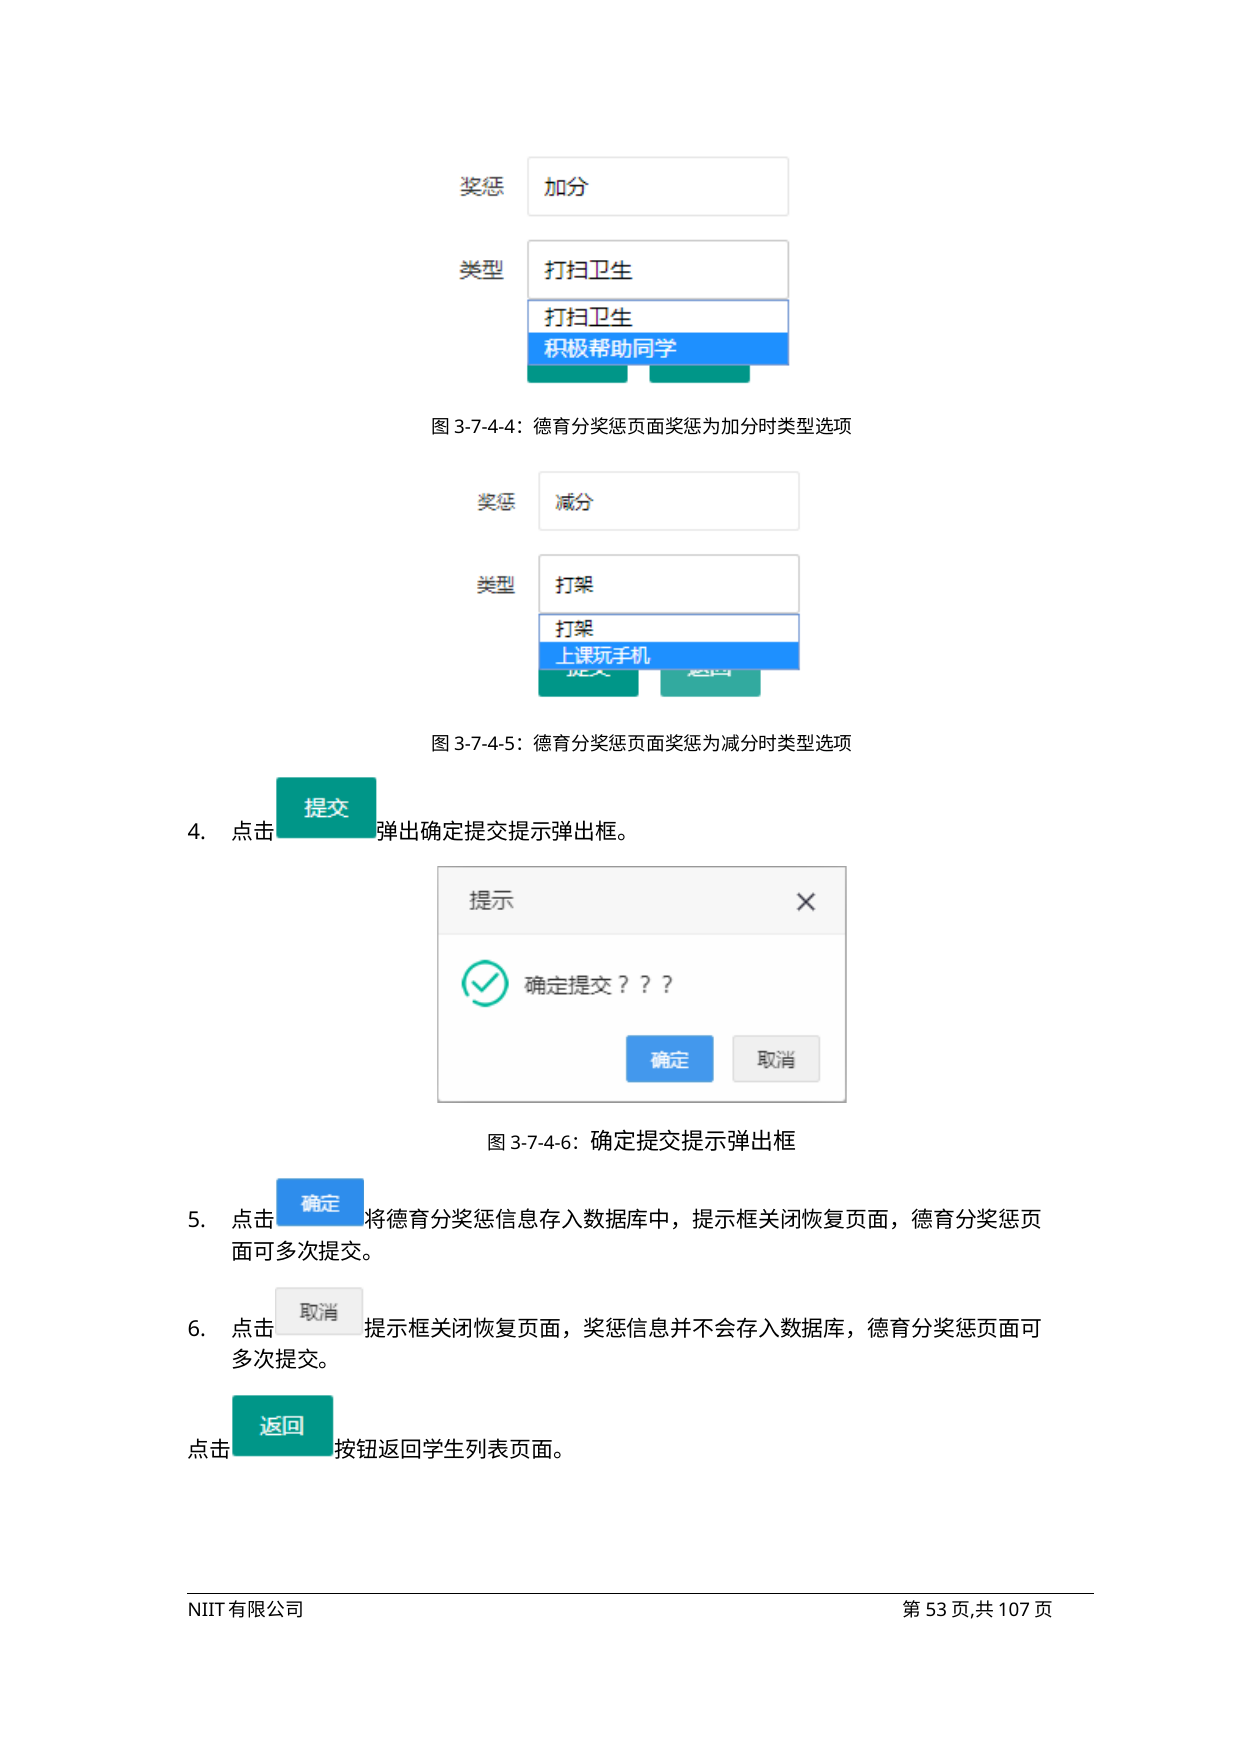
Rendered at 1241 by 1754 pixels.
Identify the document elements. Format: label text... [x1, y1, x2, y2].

list 点击弹出确定提交提示弹出框。 [187, 777, 1053, 846]
list 图3-7-4-6：确定提交提示弹出框 [231, 1123, 1053, 1156]
list 点击将德育分奖惩信息存入数据库中，提示框关闭恢复页面，德育分奖惩页面可多次提交。 [187, 1177, 1053, 1265]
picture [462, 459, 822, 708]
text 点击按钮返回学生列表页面。 [187, 1395, 1053, 1464]
picture [275, 1177, 364, 1228]
picture [275, 1286, 364, 1337]
picture [437, 866, 847, 1103]
picture [275, 776, 377, 840]
list 图3-7-4-5：德育分奖惩页面奖惩为减分时类型选项 [231, 729, 1053, 756]
picture [231, 1395, 335, 1458]
list 图3-7-4-4：德育分奖惩页面奖惩为加分时类型选项 [231, 411, 1053, 439]
list 点击提示框关闭恢复页面，奖惩信息并不会存入数据库，德育分奖惩页面可多次提交。 [187, 1286, 1053, 1374]
picture [435, 150, 849, 391]
